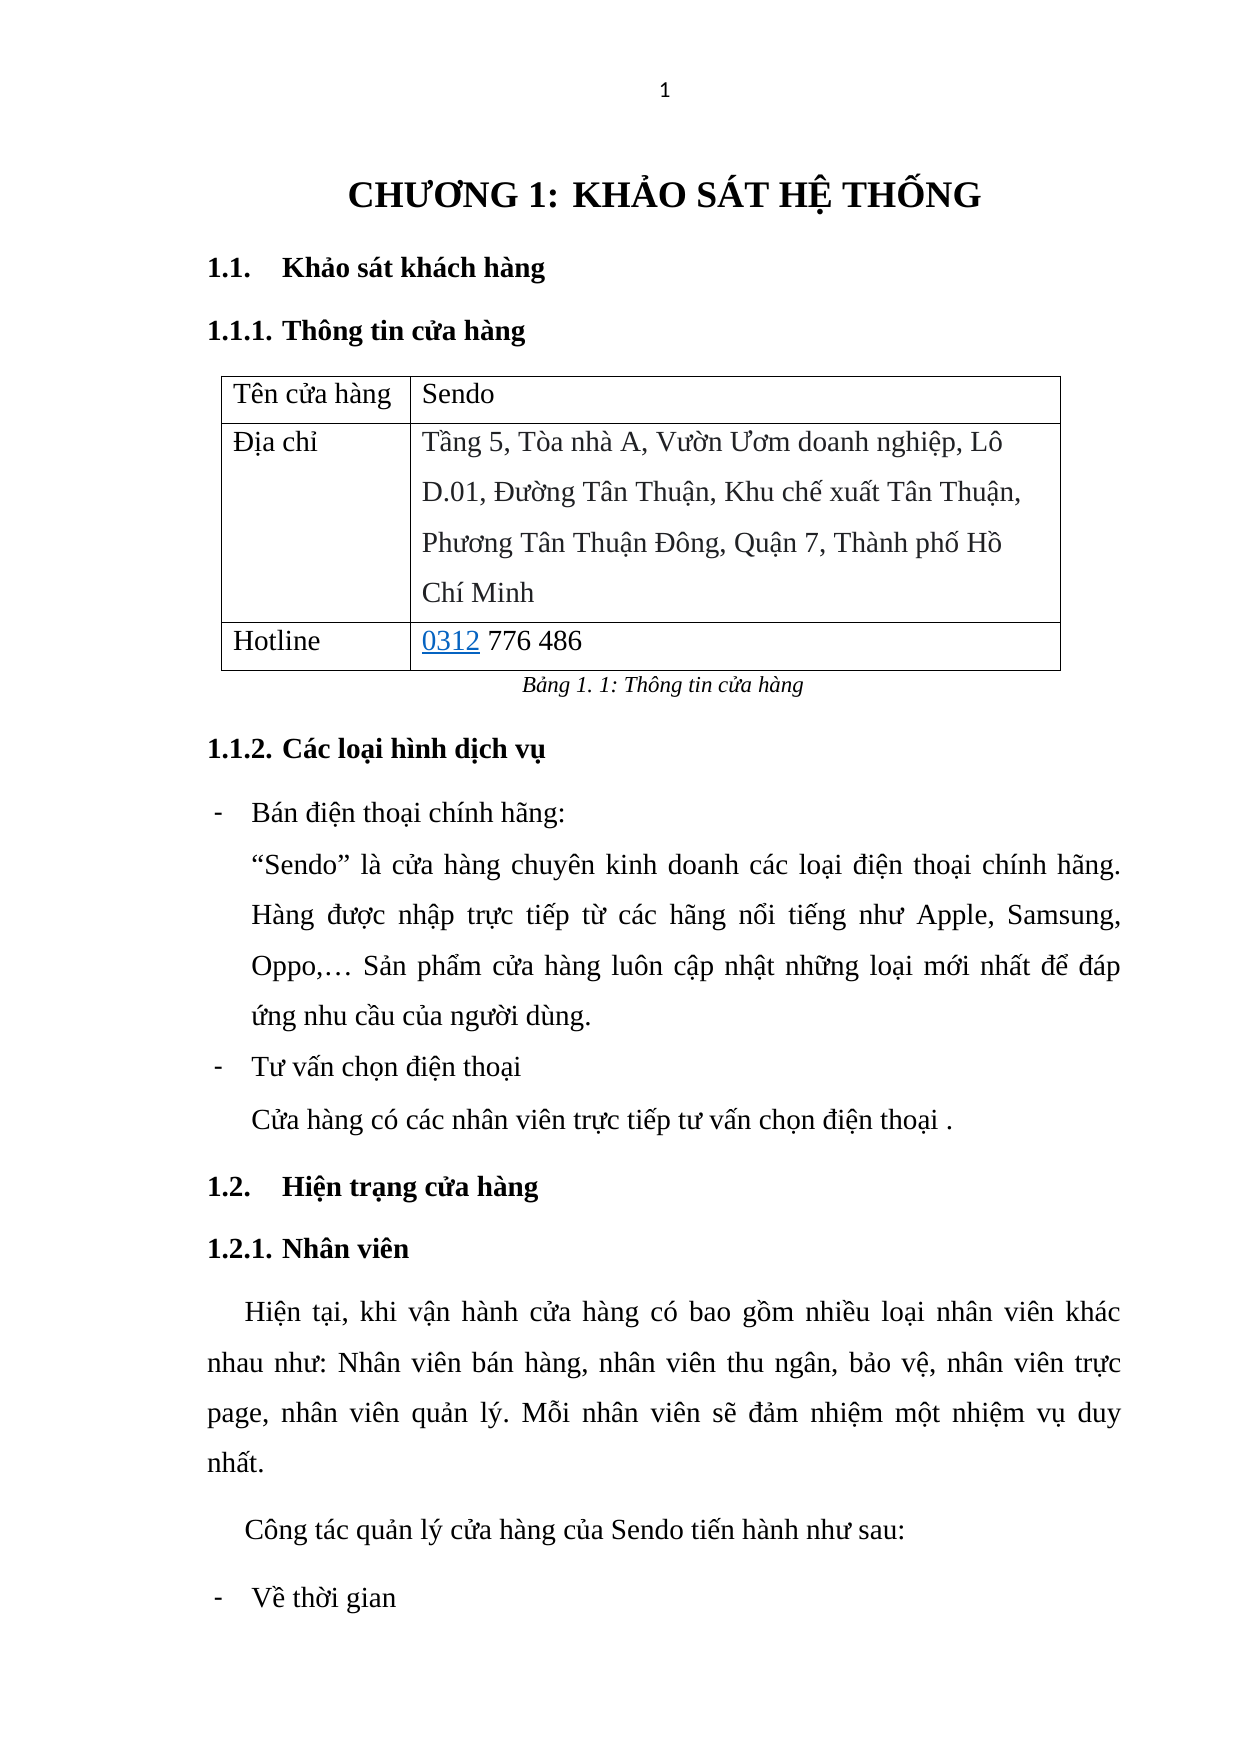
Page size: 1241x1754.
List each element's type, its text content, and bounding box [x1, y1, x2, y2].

list “Sendo” là cửa hàng chuyên kinh doanh các loại điện thoại chính hãng. Hàng được nhập trực tiếp từ các hãng nổi tiếng như Apple, Samsung, Oppo,… Sản phẩm cửa hàng luôn cập nhật những loại mới nhất để đáp ứng nhu cầu của người dùng. [251, 847, 1122, 1032]
table_cell Tầng 5, Tòa nhà A, Vườn Ươm doanh nghiệp, Lô D.01, Đường Tân Thuận, Khu chế xuất Tân Thuận, Phương Tân Thuận Đông, Quận 7, Thành phố Hồ Chí Minh [411, 424, 1060, 622]
list Về thời gian [214, 1579, 1122, 1615]
list Bán điện thoại chính hãng: [214, 794, 1122, 829]
subtitle KHẢO SÁT HỆ THỐNG [207, 173, 1122, 216]
subtitle Các loại hình dịch vụ [207, 731, 1122, 764]
table_cell 0312 776 486 [411, 623, 1060, 669]
table_header Tên cửa hàng [222, 377, 410, 423]
text Hiện tại, khi vận hành cửa hàng có bao gồm nhiều loại nhân viên khác nhau như: Nhân viên bán hàng, nhân viên thu ngân, bảo vệ, nhân viên trực page, nhân viên quản lý. Mỗi nhân viên sẽ đảm nhiệm một nhiệm vụ duy nhất. [207, 1294, 1122, 1479]
table_cell Hotline [222, 623, 410, 669]
text Công tác quản lý cửa hàng của Sendo tiến hành như sau: [207, 1512, 1122, 1546]
subtitle Hiện trạng cửa hàng [207, 1169, 1122, 1202]
table_cell Địa chỉ [222, 424, 410, 622]
subtitle Khảo sát khách hàng [207, 250, 1122, 283]
list Cửa hàng có các nhân viên trực tiếp tư vấn chọn điện thoại . [251, 1102, 1122, 1135]
table_header Sendo [411, 377, 1060, 423]
subtitle Nhân viên [207, 1232, 1122, 1265]
list Tư vấn chọn điện thoại [214, 1048, 1122, 1084]
subtitle Thông tin cửa hàng [207, 313, 1122, 346]
